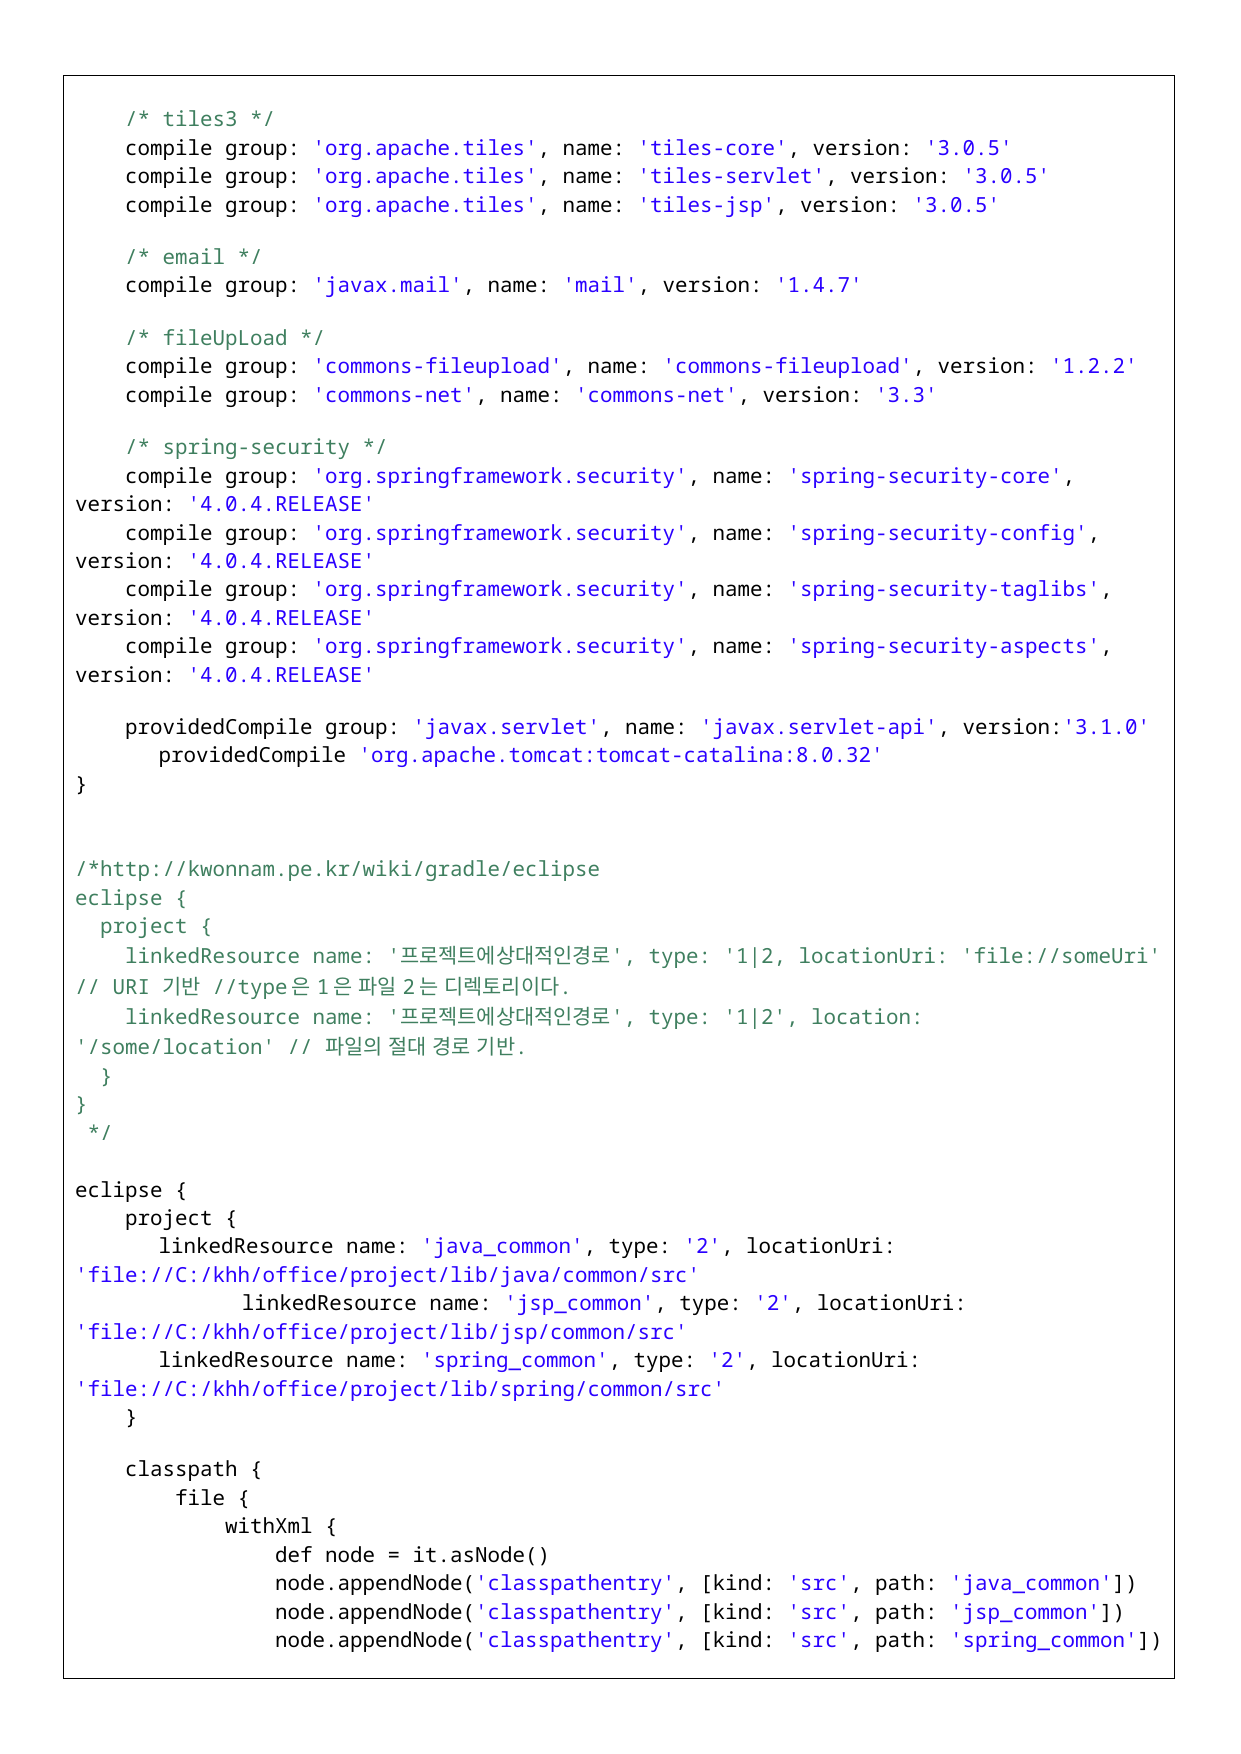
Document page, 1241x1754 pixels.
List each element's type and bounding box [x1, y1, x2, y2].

table_header [64, 76, 1174, 1678]
